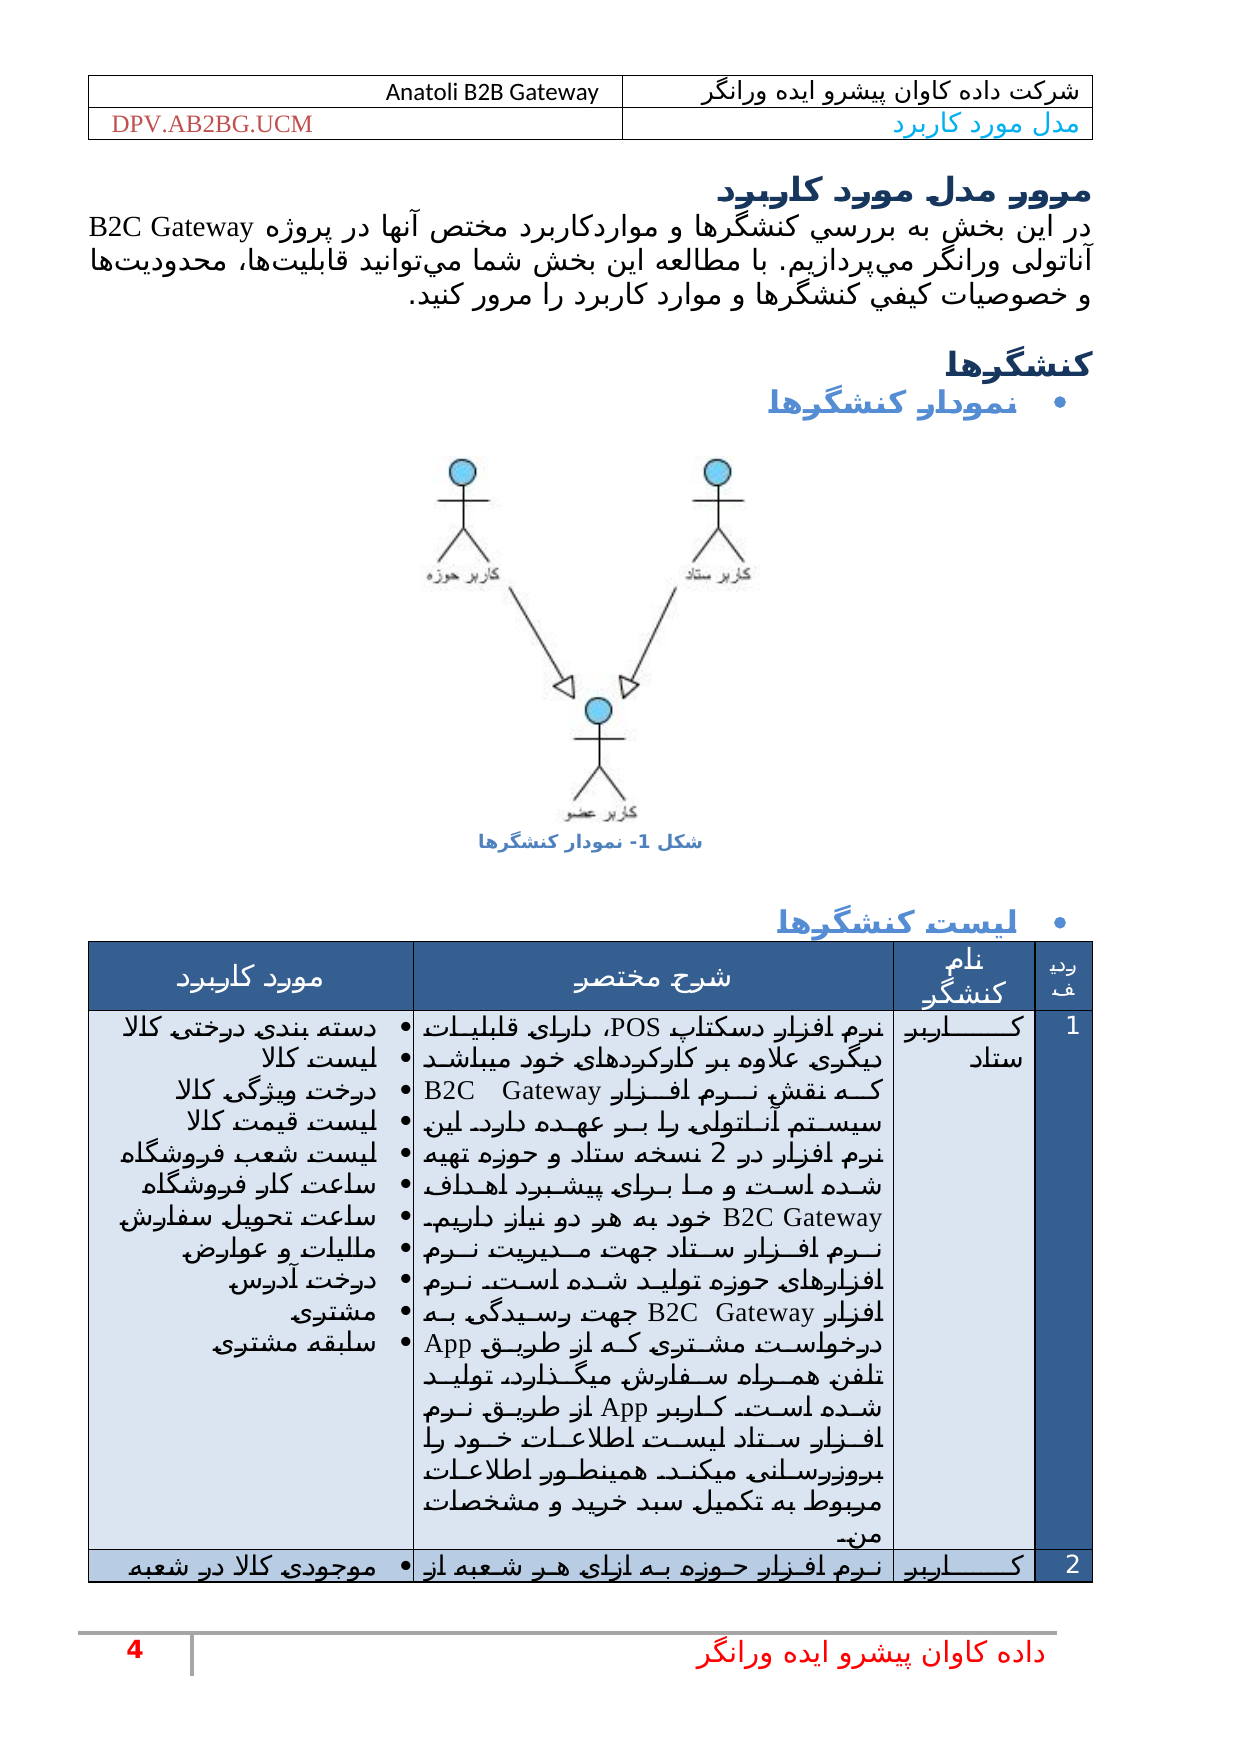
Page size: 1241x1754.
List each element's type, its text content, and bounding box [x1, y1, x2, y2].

list ليست كنشگرها [89, 904, 1055, 941]
text در اين بخش به بررسي كنشگرها و مواردكاربرد مختص آنها در پروژه B2C Gateway آناتولی ورانگر مي‌پردازيم. با مطالعه اين بخش شما مي‌توانيد قابليت‌ها،‌ محدوديت‌ها و خصوصيات كيفي كنشگرها و موارد كاربرد را مرور كنيد. [89, 209, 1092, 312]
table_header نام كنشگر [894, 942, 1034, 1010]
table_cell دسته بندی درختی کالا لیست کالا درخت ویژگی کالا لیست قیمت کالا لیست شعب فروشگاه ساعت کار فروشگاه ساعت تحویل سفارش مالیات و عوارض درخت آدرس مشتری سابقه مشتری [89, 1011, 413, 1549]
subtitle كنشگرها [89, 345, 1092, 384]
text شکل 1- نمودار کنشگرها [89, 831, 1092, 853]
table_header رديف [1036, 942, 1092, 1010]
table_header مورد كاربرد [89, 942, 413, 1010]
subtitle مرور مدل مورد كاربرد [89, 171, 1092, 209]
table_cell نرم افزار دسکتاپ POS، دارای قابلیات دیگری علاوه بر کارکردهای خود میباشد که نقش نرم افزار B2C Gateway سیستم آناتولی را بر عهده دارد. این نرم افزار در 2 نسخه ستاد و حوزه تهیه شده است و ما برای پیشبرد اهداف B2C Gateway خود به هر دو نیاز داریم. نرم افزار ستاد جهت مدیریت نرم افزارهای حوزه تولید شده است. نرم افزار B2C Gateway جهت رسیدگی به درخواست مشتری که از طریق App تلفن همراه سفارش میگذارد، تولید شده است. کاربر App از طریق نرم افزار ستاد لیست اطلاعات خود را بروزرسانی میکند. همینطور اطلاعات مربوط به تکمیل سبد خرید و مشخصات من. [414, 1011, 893, 1549]
table_cell 2 [1036, 1550, 1092, 1581]
table_cell 1 [1036, 1011, 1092, 1549]
picture [407, 456, 774, 832]
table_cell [89, 1550, 413, 1581]
table_cell کاربر ستاد [894, 1011, 1034, 1549]
table_cell کاربر حوزه [894, 1550, 1034, 1581]
list نمودار كنشگرها [89, 384, 1055, 420]
table_header شرح مختصر [414, 942, 893, 1010]
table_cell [414, 1550, 893, 1581]
